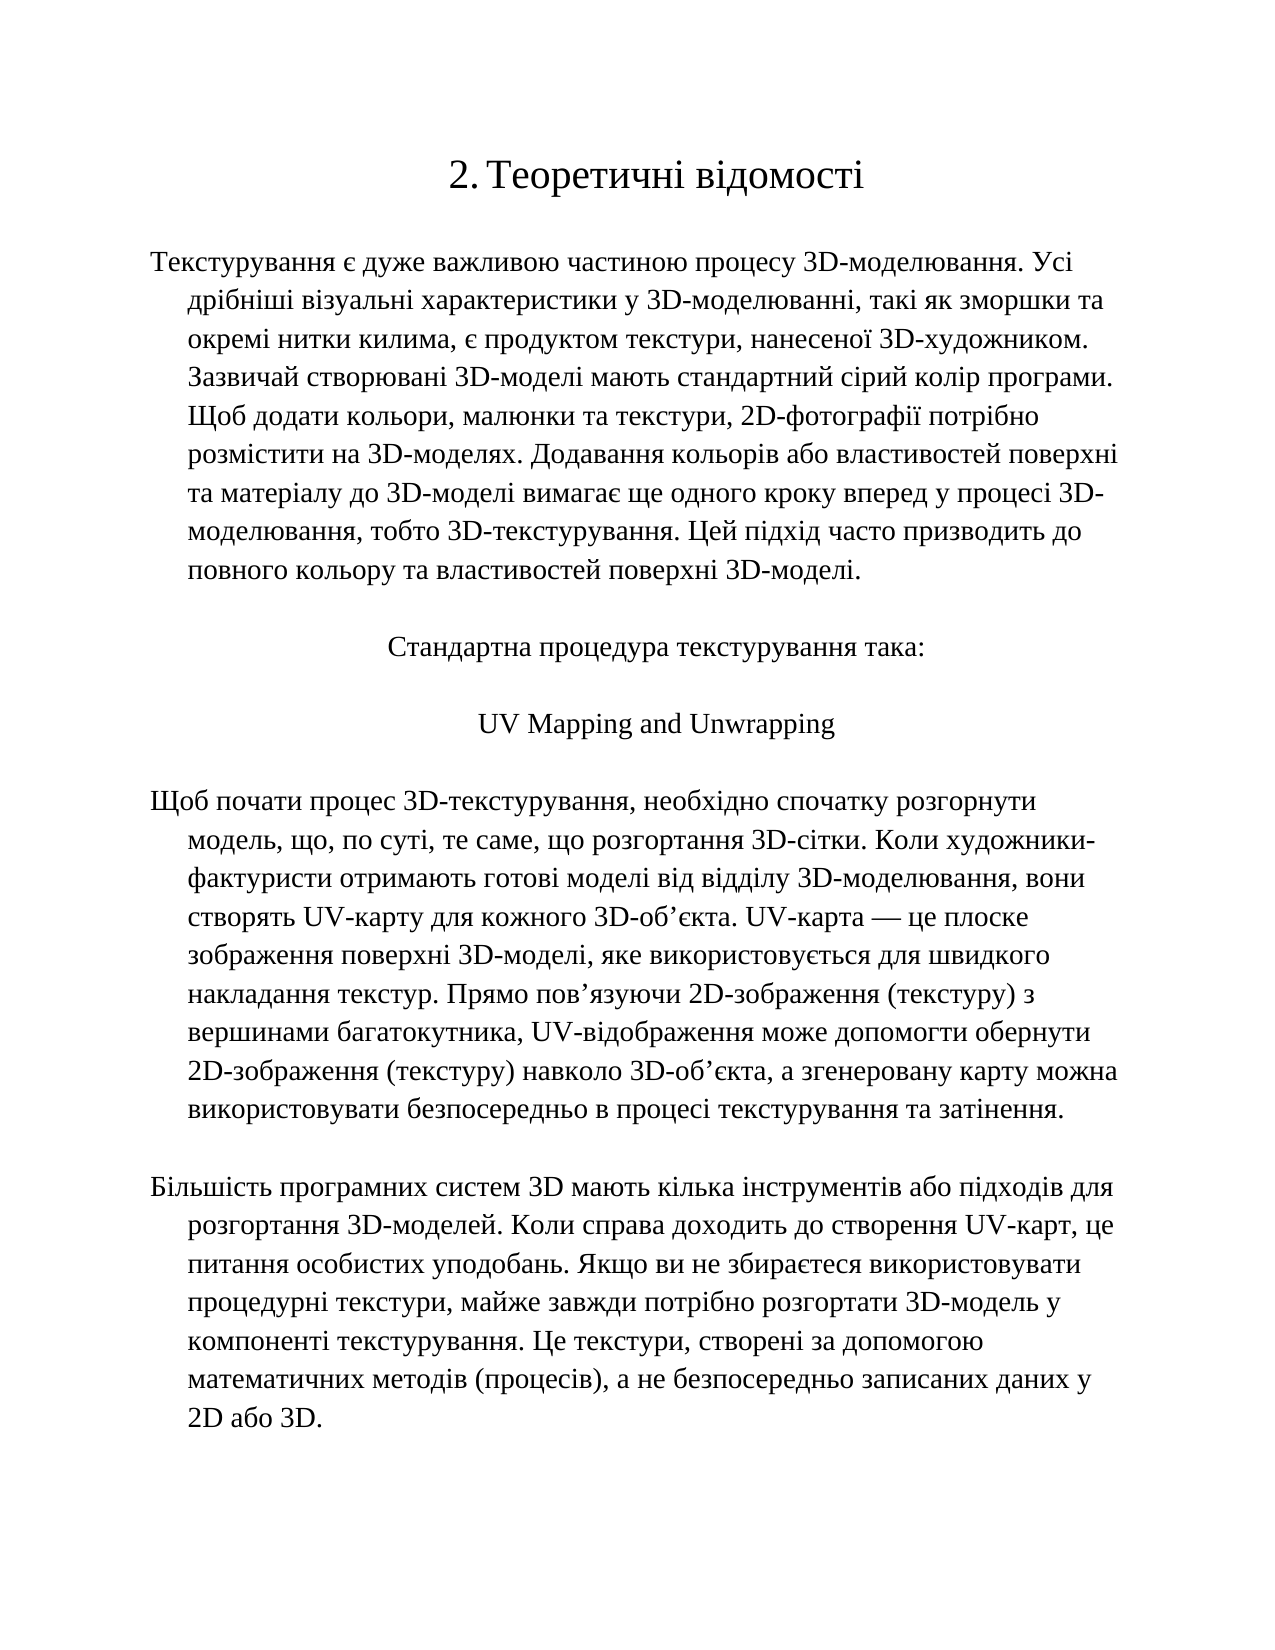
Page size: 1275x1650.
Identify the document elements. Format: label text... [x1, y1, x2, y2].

subtitle Теоретичні відомості [187, 150, 1125, 198]
subtitle UV Mapping and Unwrapping [187, 706, 1125, 740]
subtitle Більшість програмних систем 3D мають кілька інструментів або підходів для розгортання 3D-моделей. Коли справа доходить до створення UV-карт, це питання особистих уподобань. Якщо ви не збираєтеся використовувати процедурні текстури, майже завжди потрібно розгортати 3D-модель у компоненті текстурування. Це текстури, створені за допомогою математичних методів (процесів), а не безпосередньо записаних даних у 2D або 3D. [150, 1169, 1125, 1433]
subtitle Щоб почати процес 3D-текстурування, необхідно спочатку розгорнути модель, що, по суті, те саме, що розгортання 3D-сітки. Коли художники-фактуристи отримають готові моделі від відділу 3D-моделювання, вони створять UV-карту для кожного 3D-об’єкта. UV-карта — це плоске зображення поверхні 3D-моделі, яке використовується для швидкого накладання текстур. Прямо пов’язуючи 2D-зображення (текстуру) з вершинами багатокутника, UV-відображення може допомогти обернути 2D-зображення (текстуру) навколо 3D-об’єкта, а згенеровану карту можна використовувати безпосередньо в процесі текстурування та затінення. [150, 783, 1125, 1125]
subtitle Стандартна процедура текстурування така: [187, 629, 1125, 663]
subtitle Текстурування є дуже важливою частиною процесу 3D-моделювання. Усі дрібніші візуальні характеристики у 3D-моделюванні, такі як зморшки та окремі нитки килима, є продуктом текстури, нанесеної 3D-художником. Зазвичай створювані 3D-моделі мають стандартний сірий колір програми. Щоб додати кольори, малюнки та текстури, 2D-фотографії потрібно розмістити на 3D-моделях. Додавання кольорів або властивостей поверхні та матеріалу до 3D-моделі вимагає ще одного кроку вперед у процесі 3D-моделювання, тобто 3D-текстурування. Цей підхід часто призводить до повного кольору та властивостей поверхні 3D-моделі. [150, 244, 1125, 586]
